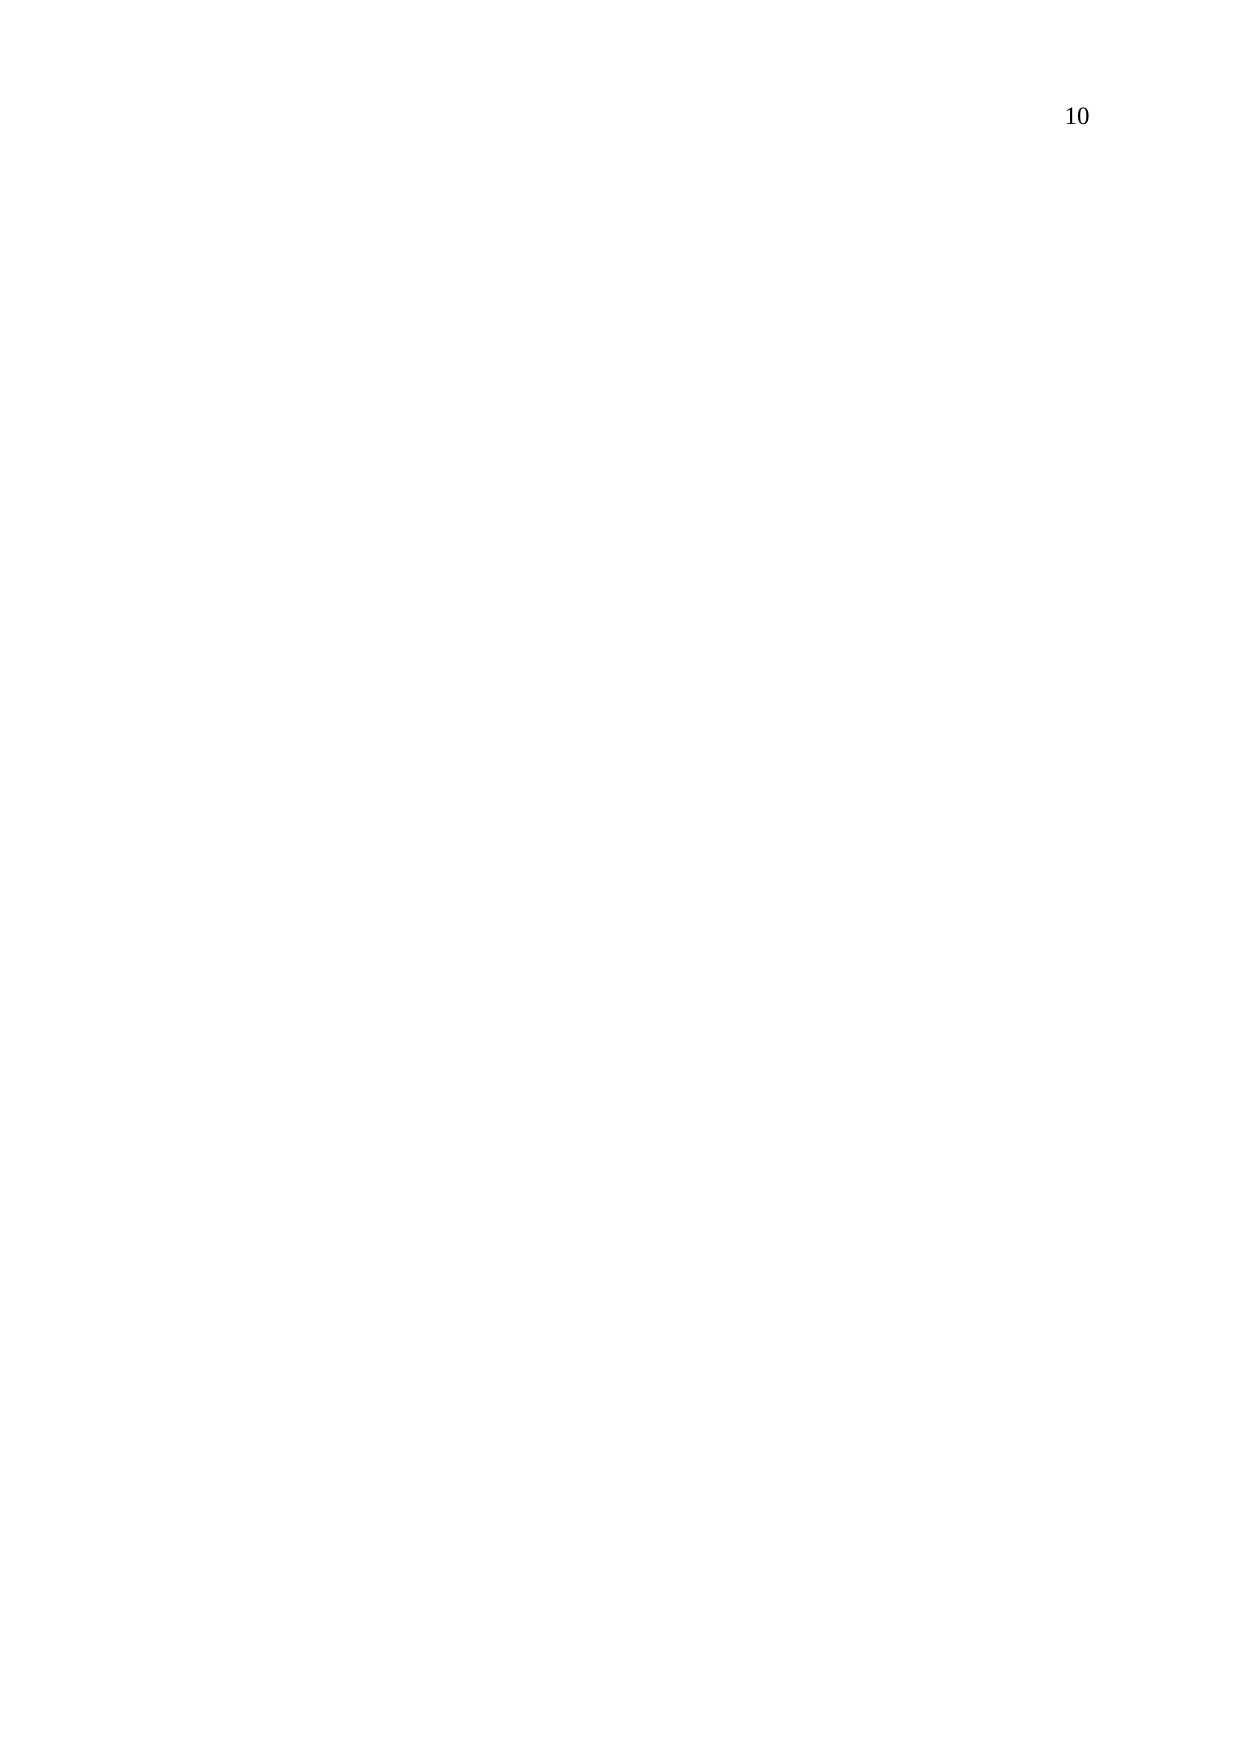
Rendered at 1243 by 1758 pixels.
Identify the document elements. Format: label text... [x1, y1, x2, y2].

text 10 [1064, 103, 1191, 130]
